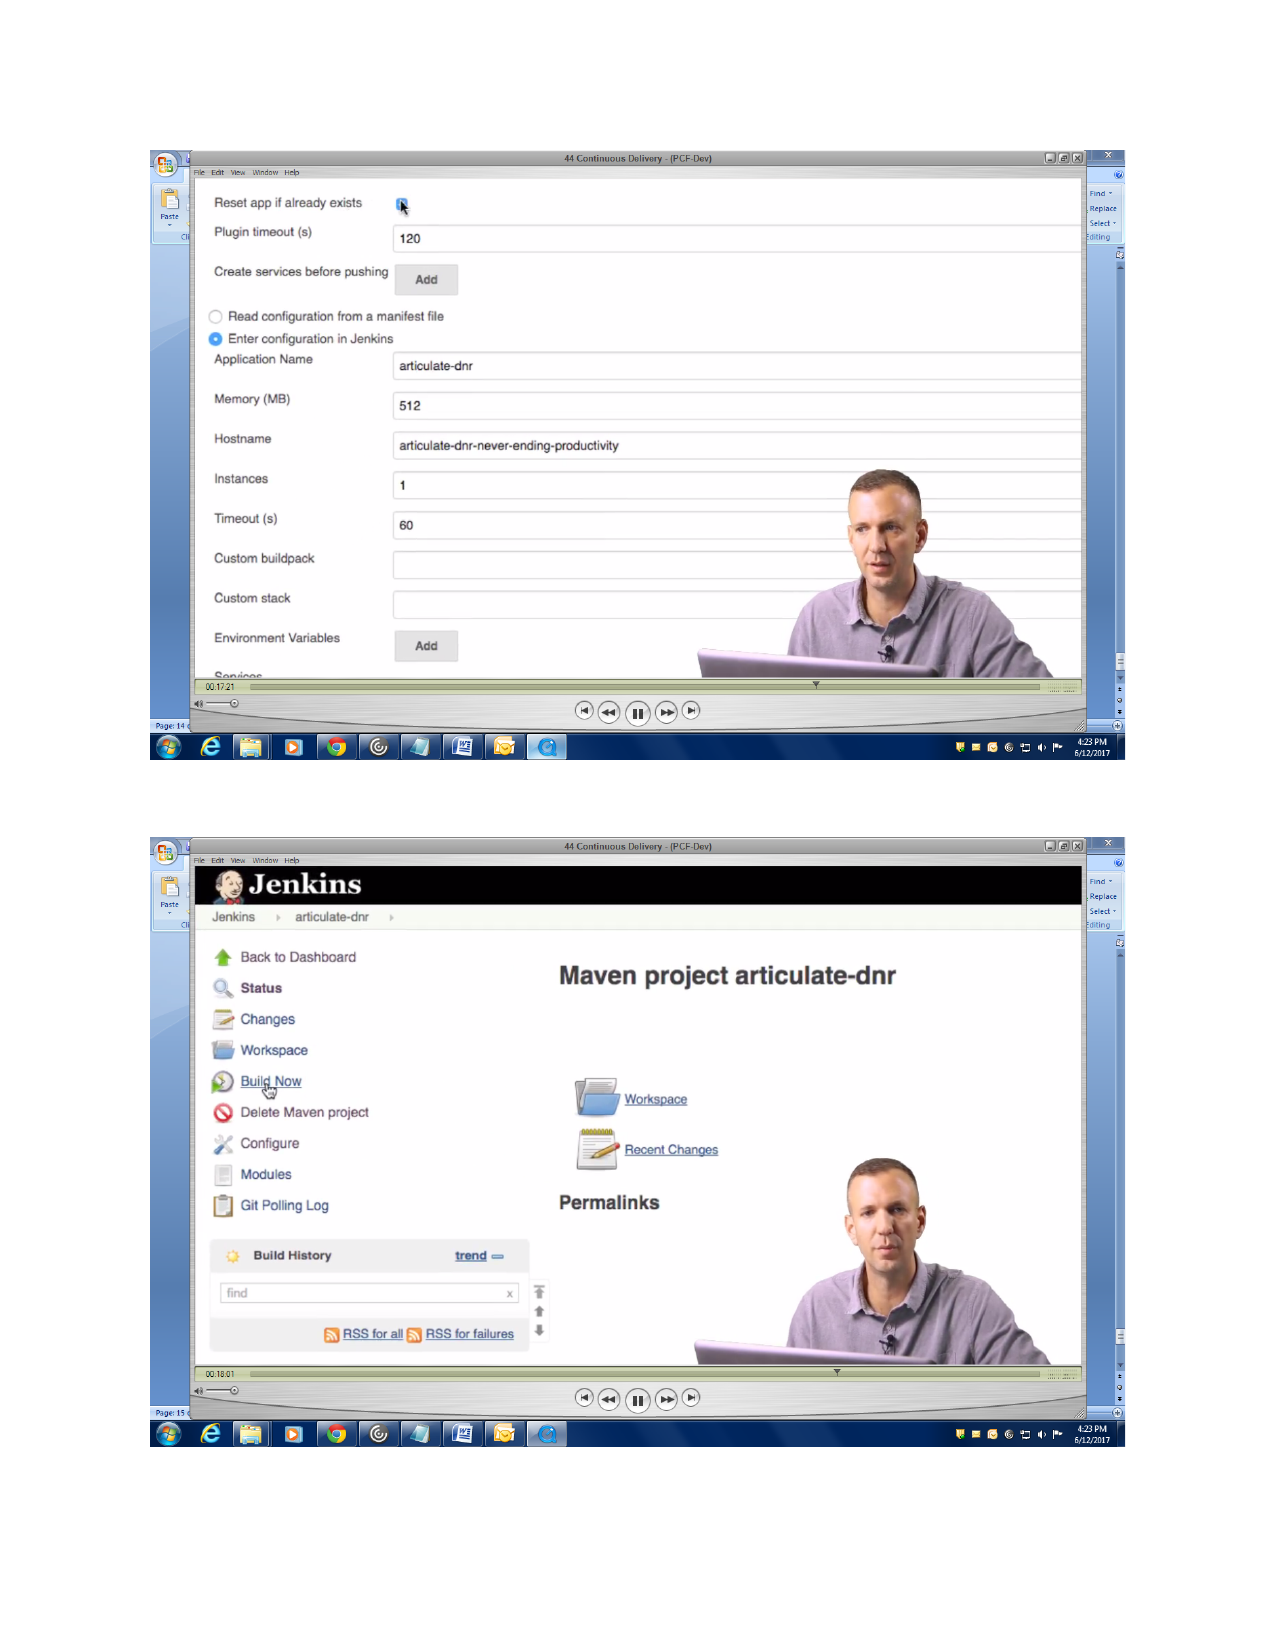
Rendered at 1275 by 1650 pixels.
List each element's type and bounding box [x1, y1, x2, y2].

picture [150, 837, 1125, 1447]
picture [150, 150, 1125, 760]
